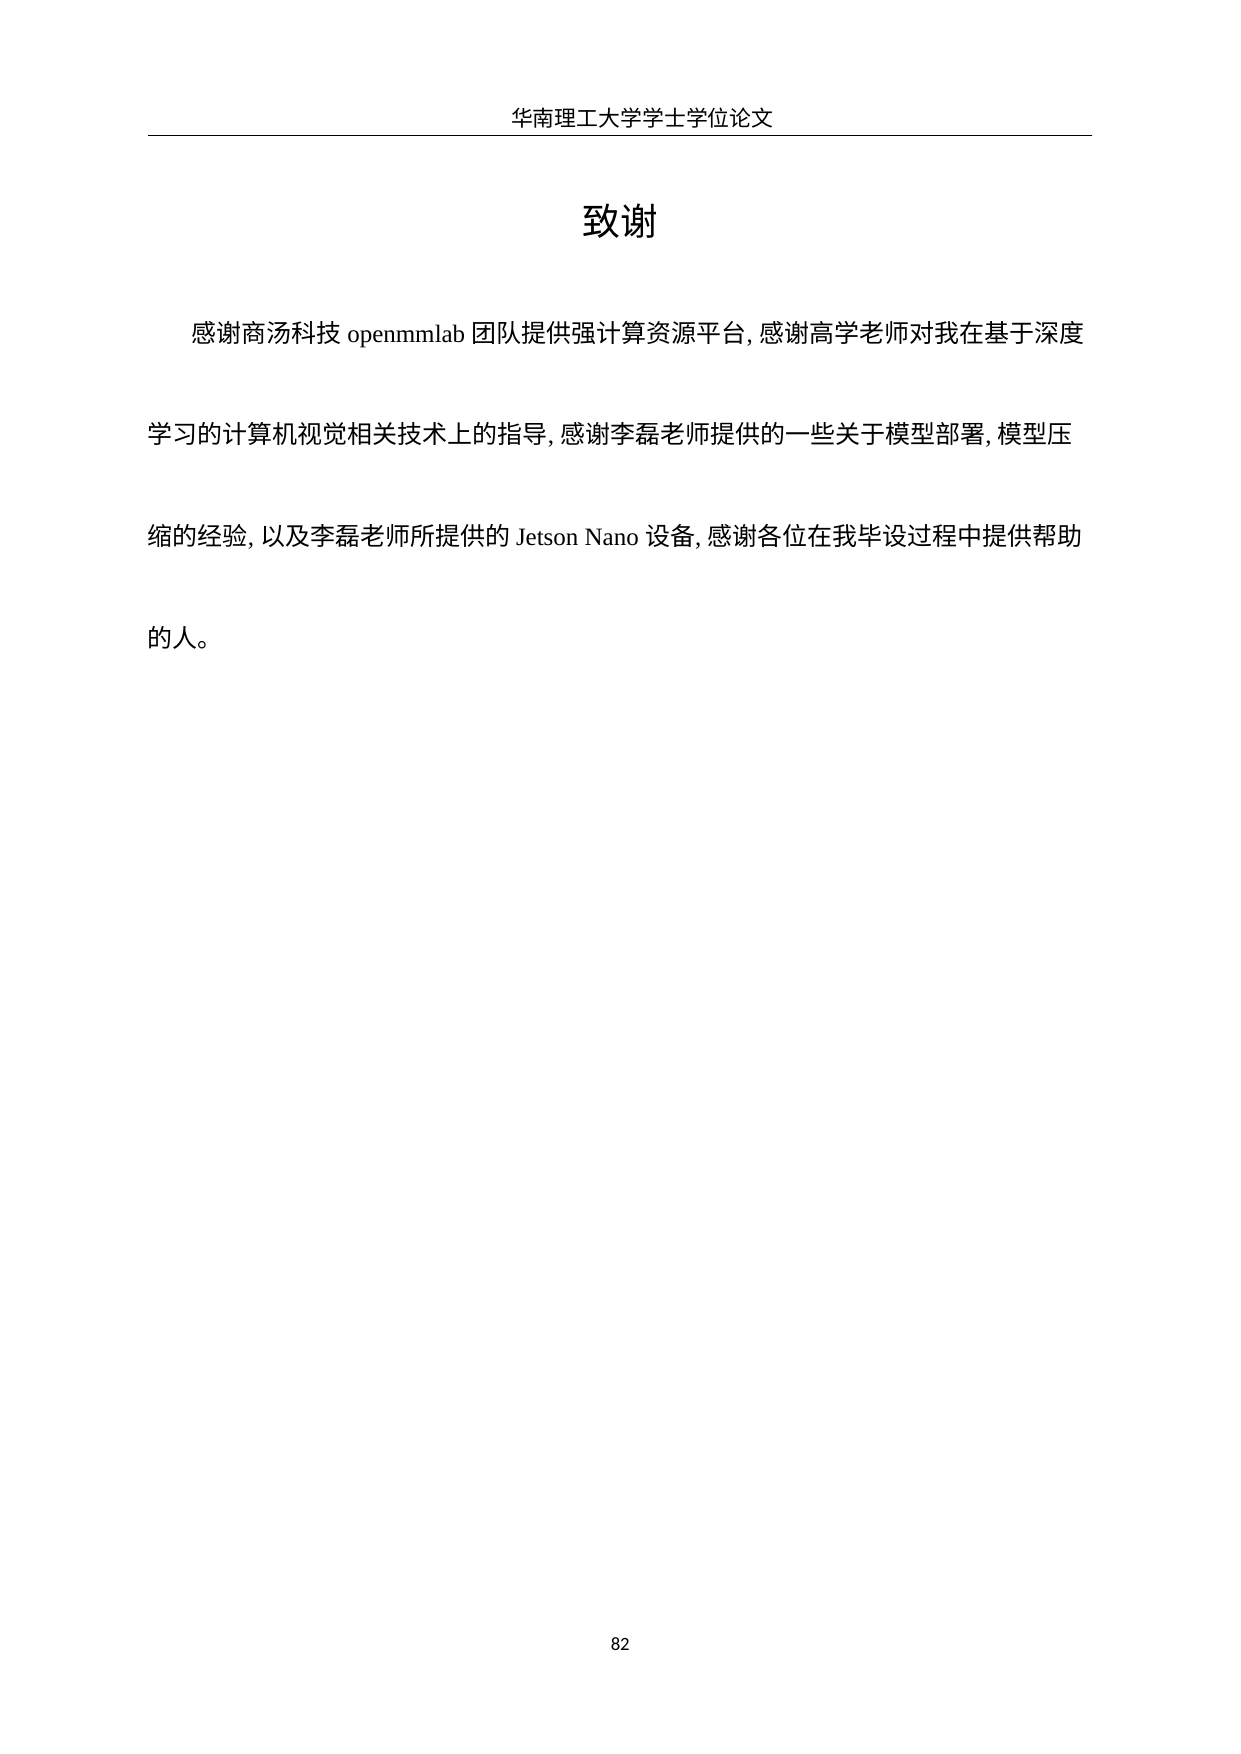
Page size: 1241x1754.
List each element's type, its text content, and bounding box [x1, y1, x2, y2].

subtitle 致谢 [148, 187, 1092, 255]
text 感谢商汤科技 openmmlab 团队提供强计算资源平台, 感谢高学老师对我在基于深度学习的计算机视觉相关技术上的指导, 感谢李磊老师提供的一些关于模型部署, 模型压缩的经验, 以及李磊老师所提供的 Jetson Nano 设备, 感谢各位在我毕设过程中提供帮助的人。 [148, 297, 1092, 671]
